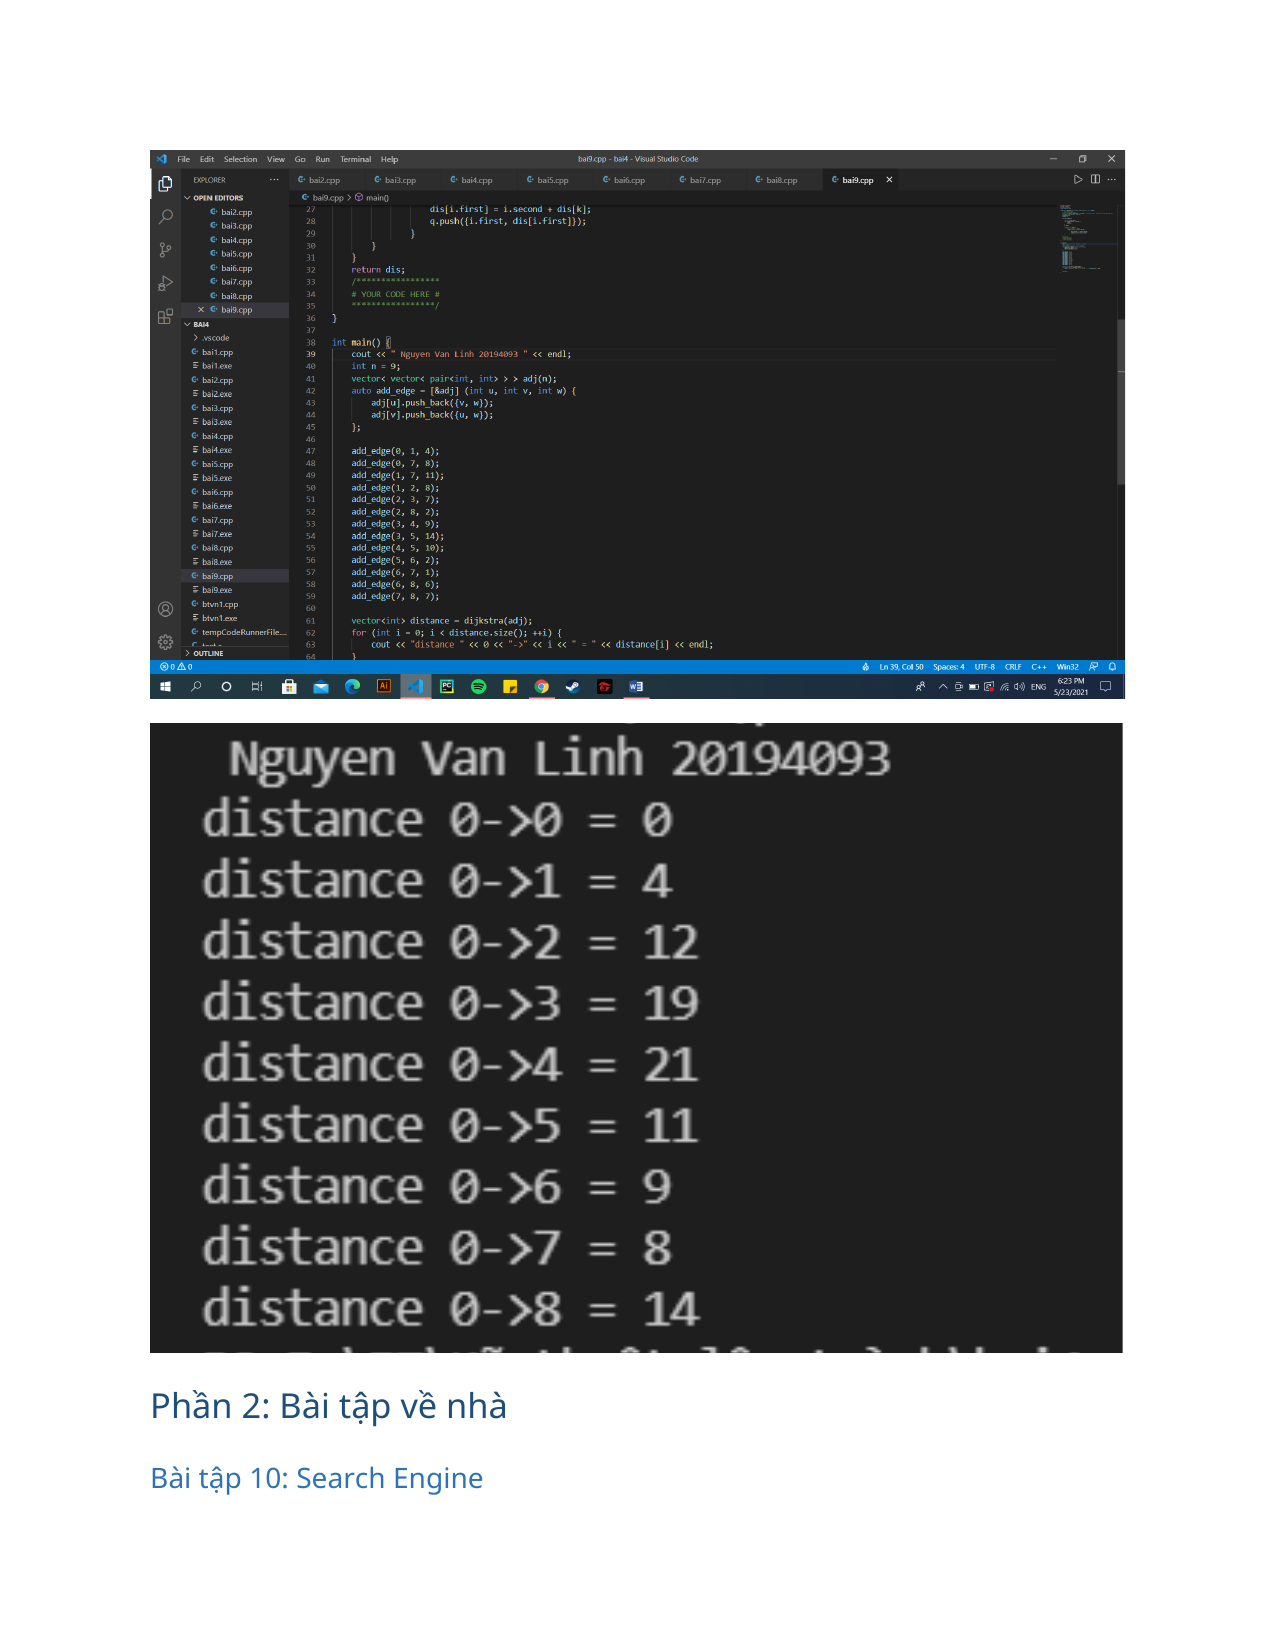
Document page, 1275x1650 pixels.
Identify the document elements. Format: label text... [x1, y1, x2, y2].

picture [150, 150, 1125, 699]
picture [150, 723, 1123, 1353]
subtitle Phần 2: Bài tập về nhà [150, 1382, 1125, 1429]
subtitle Bài tập 10: Search Engine [150, 1458, 1125, 1496]
